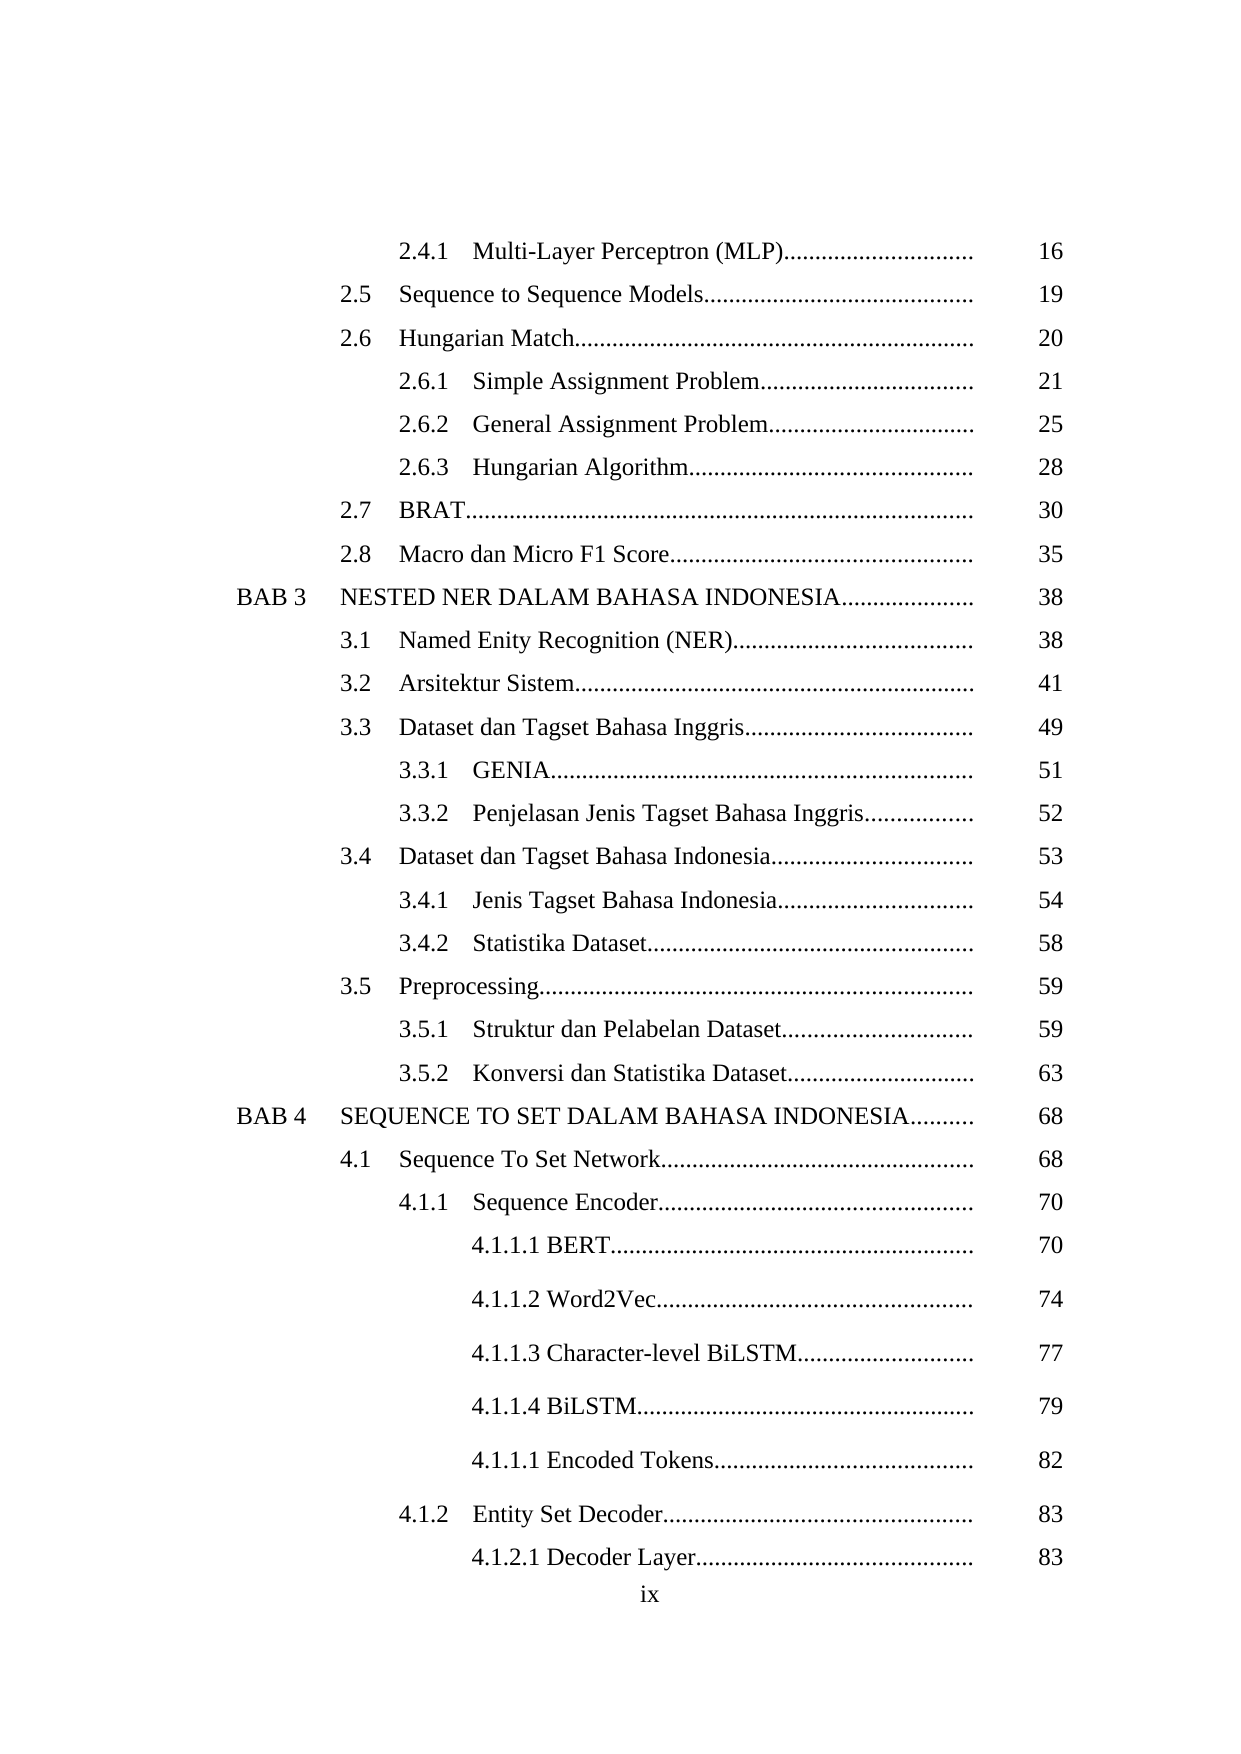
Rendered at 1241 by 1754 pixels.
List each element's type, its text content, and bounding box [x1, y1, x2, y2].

text 2.6.1 Simple Assignment Problem 21 [399, 366, 1063, 395]
text 4.1 Sequence To Set Network 68 [236, 1144, 1063, 1173]
text 2.7 BRAT 30 [236, 496, 1063, 524]
text 4.1.1.2 Word2Vec 74 [471, 1284, 1063, 1313]
text 4.1.1.1 BERT 70 [471, 1231, 1063, 1259]
text 4.1.1.3 Character-level BiLSTM 77 [471, 1338, 1063, 1367]
text 3.2 Arsitektur Sistem 41 [236, 668, 1063, 697]
text 2.6.3 Hungarian Algorithm 28 [399, 452, 1063, 481]
text 3.3.2 Penjelasan Jenis Tagset Bahasa Inggris 52 [399, 798, 1063, 827]
text 4.1.1 Sequence Encoder 70 [399, 1187, 1063, 1216]
text 4.1.2.1 Decoder Layer 83 [471, 1542, 1063, 1571]
text 4.1.2 Entity Set Decoder 83 [399, 1499, 1063, 1527]
text 3.4 Dataset dan Tagset Bahasa Indonesia 53 [236, 841, 1063, 870]
text 3.4.2 Statistika Dataset 58 [399, 928, 1063, 957]
text 3.5.2 Konversi dan Statistika Dataset 63 [399, 1058, 1063, 1086]
text 4.1.1.4 BiLSTM 79 [471, 1391, 1063, 1420]
text 3.5.1 Struktur dan Pelabelan Dataset 59 [399, 1014, 1063, 1043]
text 3.3.1 GENIA 51 [399, 755, 1063, 784]
text 2.5 Sequence to Sequence Models 19 [236, 279, 1063, 308]
text 2.4.1 Multi-Layer Perceptron (MLP) 16 [399, 236, 1063, 265]
text 4.1.1.1 Encoded Tokens 82 [471, 1445, 1063, 1474]
text 2.6.2 General Assignment Problem 25 [399, 409, 1063, 438]
text 3.1 Named Enity Recognition (NER) 38 [236, 625, 1063, 654]
text 3.5 Preprocessing 59 [236, 971, 1063, 1000]
text BAB 4 SEQUENCE TO SET DALAM BAHASA INDONESIA 68 [236, 1101, 1063, 1129]
text 3.3 Dataset dan Tagset Bahasa Inggris 49 [236, 712, 1063, 741]
text 2.6 Hungarian Match 20 [236, 323, 1063, 351]
text 3.4.1 Jenis Tagset Bahasa Indonesia 54 [399, 885, 1063, 913]
text BAB 3 NESTED NER DALAM BAHASA INDONESIA 38 [236, 582, 1063, 611]
text 2.8 Macro dan Micro F1 Score 35 [236, 539, 1063, 568]
